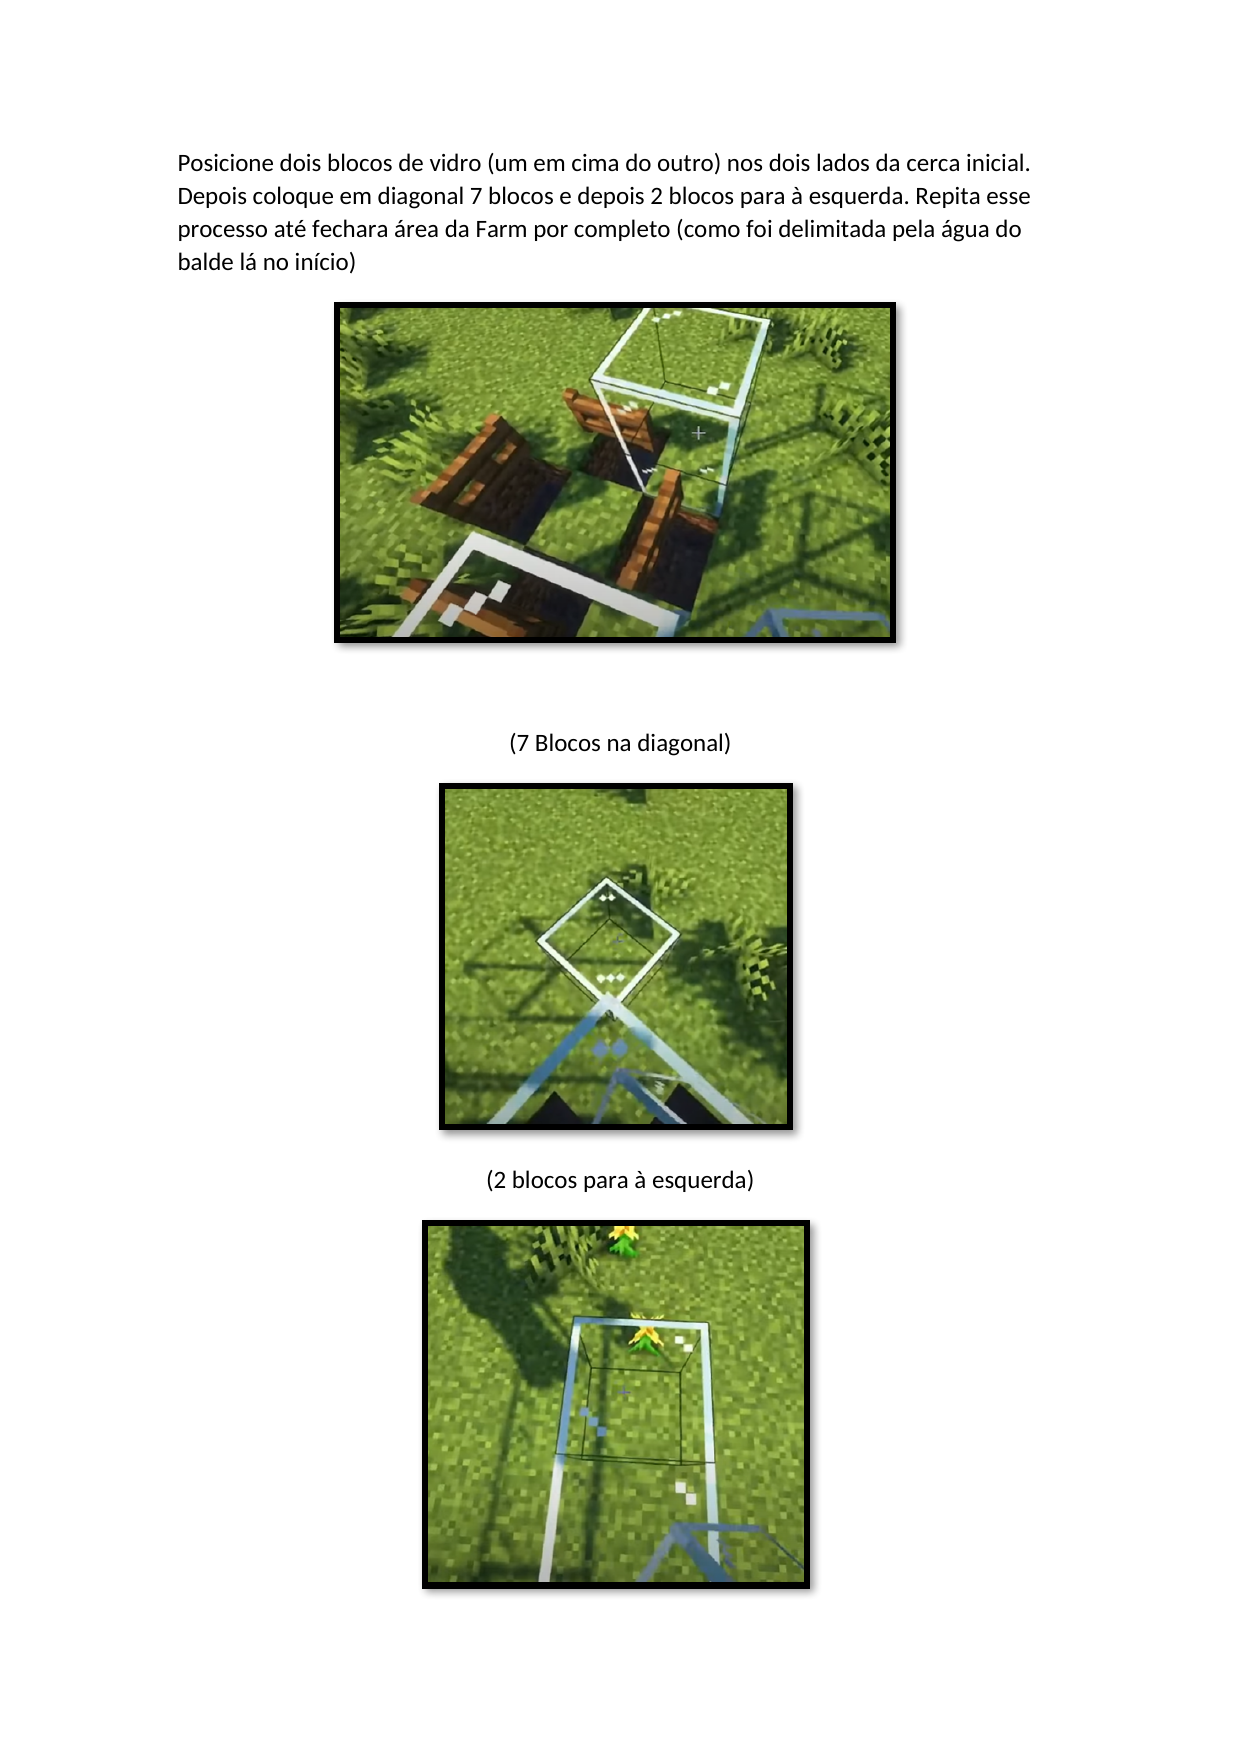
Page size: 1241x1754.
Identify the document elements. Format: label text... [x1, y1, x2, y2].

text Posicione dois blocos de vidro (um em cima do outro) nos dois lados da cerca inicial. Depois coloque em diagonal 7 blocos e depois 2 blocos para à esquerda. Repita esse processo até fechara área da Farm por completo (como foi delimitada pela água do balde lá no início) [177, 148, 1063, 277]
picture [445, 789, 787, 1124]
text (7 Blocos na diagonal) [177, 727, 1063, 758]
picture [340, 308, 890, 637]
text (2 blocos para à esquerda) [177, 1164, 1063, 1195]
picture [428, 1226, 804, 1582]
